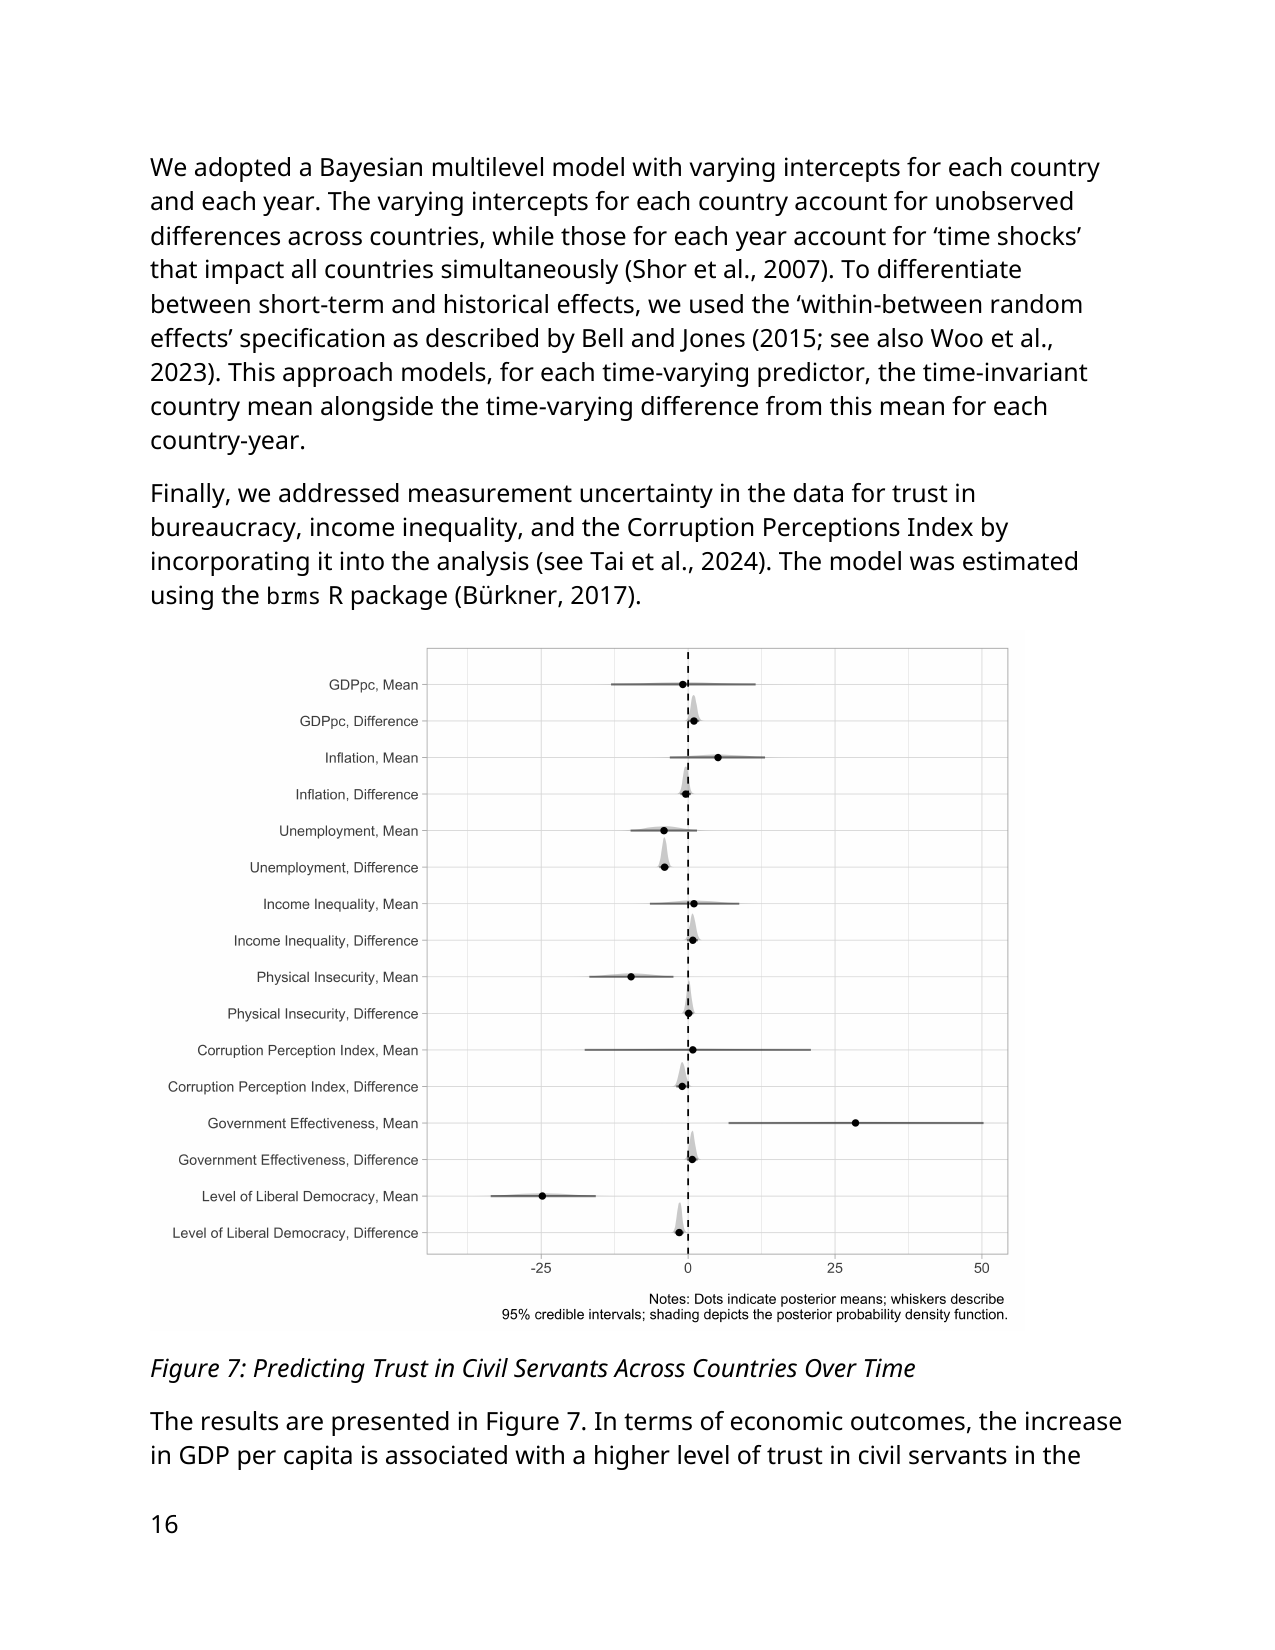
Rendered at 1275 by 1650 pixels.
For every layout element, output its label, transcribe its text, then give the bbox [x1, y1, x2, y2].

picture [150, 630, 1025, 1331]
text We adopted a Bayesian multilevel model with varying intercepts for each country and each year. The varying intercepts for each country account for unobserved differences across countries, while those for each year account for ‘time shocks’ that impact all countries simultaneously (Shor et al., 2007). To differentiate between short-term and historical effects, we used the ‘within-between random effects’ specification as described by Bell and Jones (2015; see also Woo et al., 2023). This approach models, for each time-varying predictor, the time-invariant country mean alongside the time-varying difference from this mean for each country-year. [150, 150, 1125, 457]
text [150, 1404, 1125, 1472]
text Figure 7: Predicting Trust in Civil Servants Across Countries Over Time [150, 1351, 1125, 1385]
text Finally, we addressed measurement uncertainty in the data for trust in bureaucracy, income inequality, and the Corruption Perceptions Index by incorporating it into the analysis (see Tai et al., 2024). The model was estimated using the brms R package (Bürkner, 2017). [150, 475, 1125, 612]
